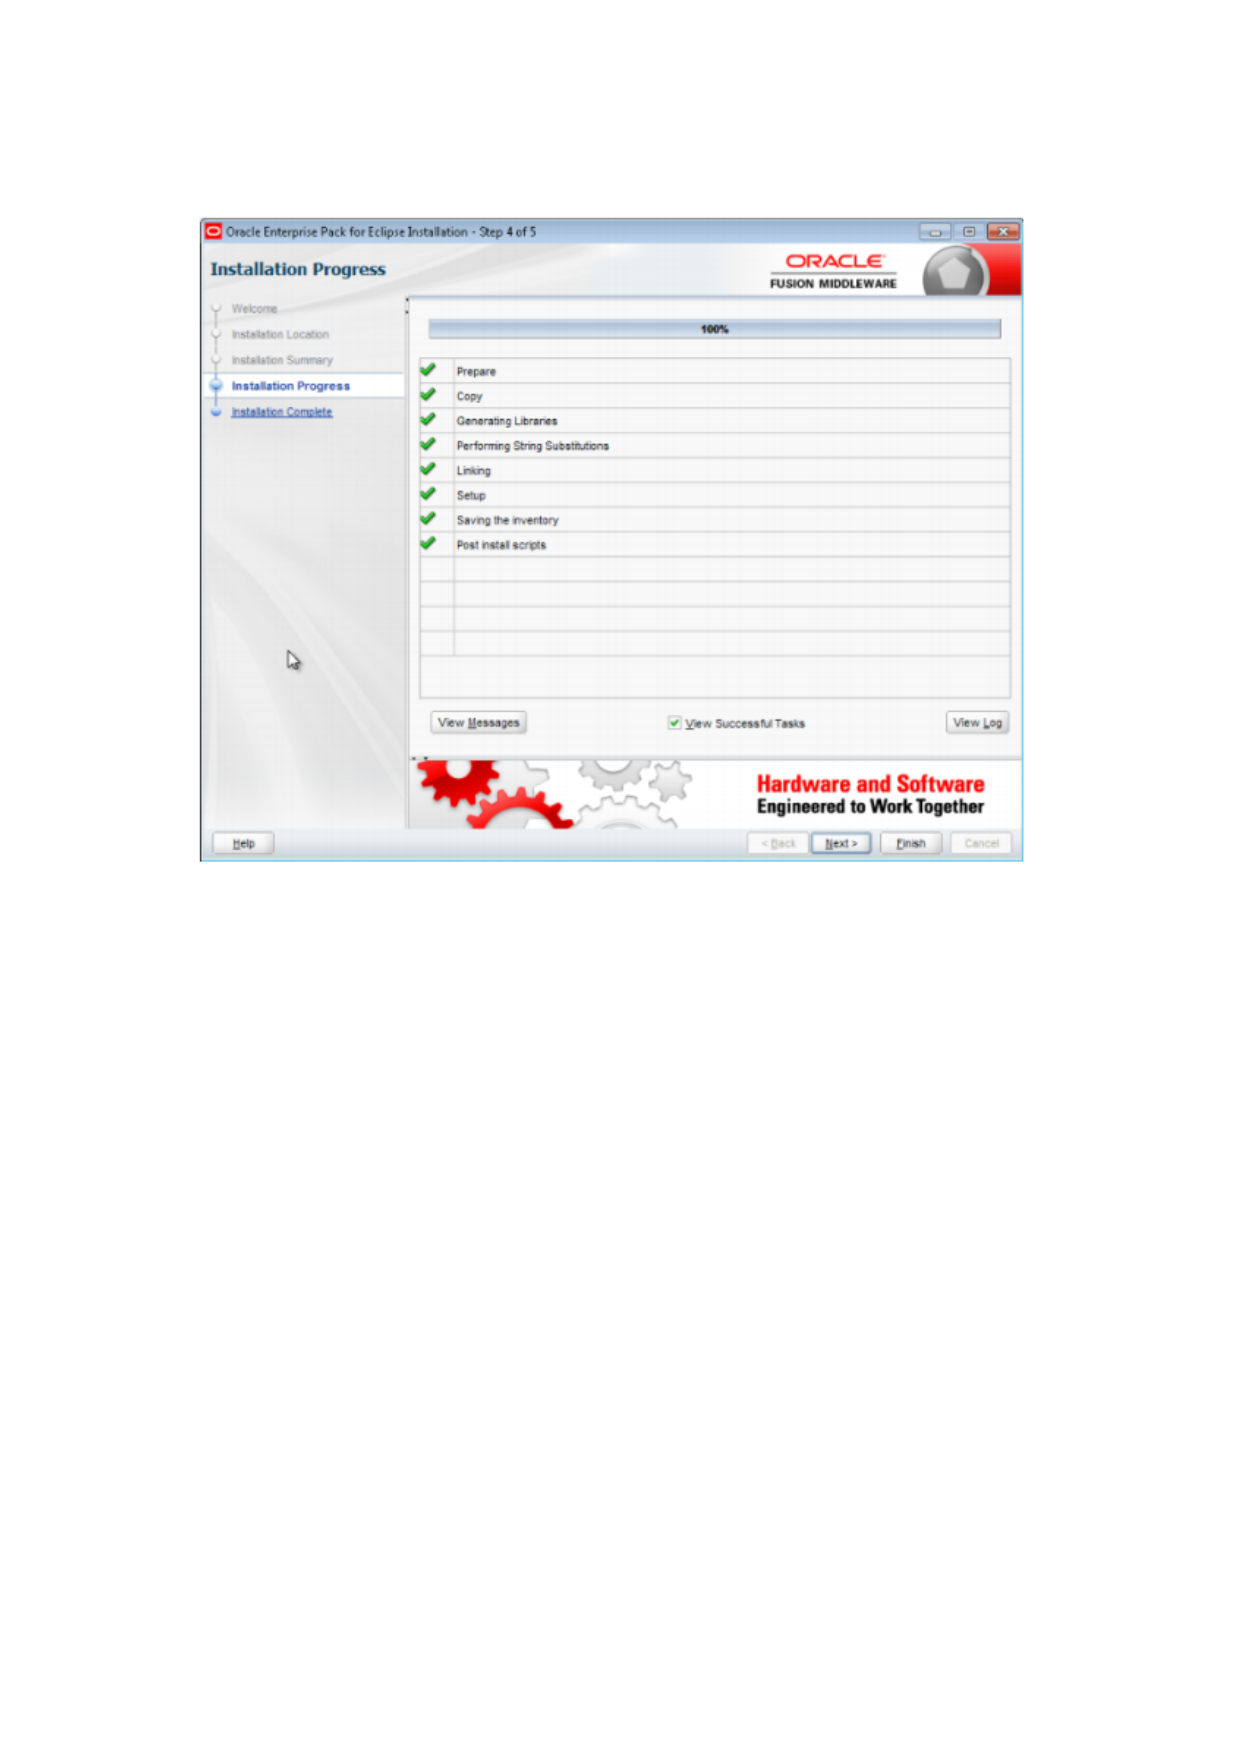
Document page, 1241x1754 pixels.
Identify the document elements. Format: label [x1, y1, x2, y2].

picture [187, 203, 1053, 900]
